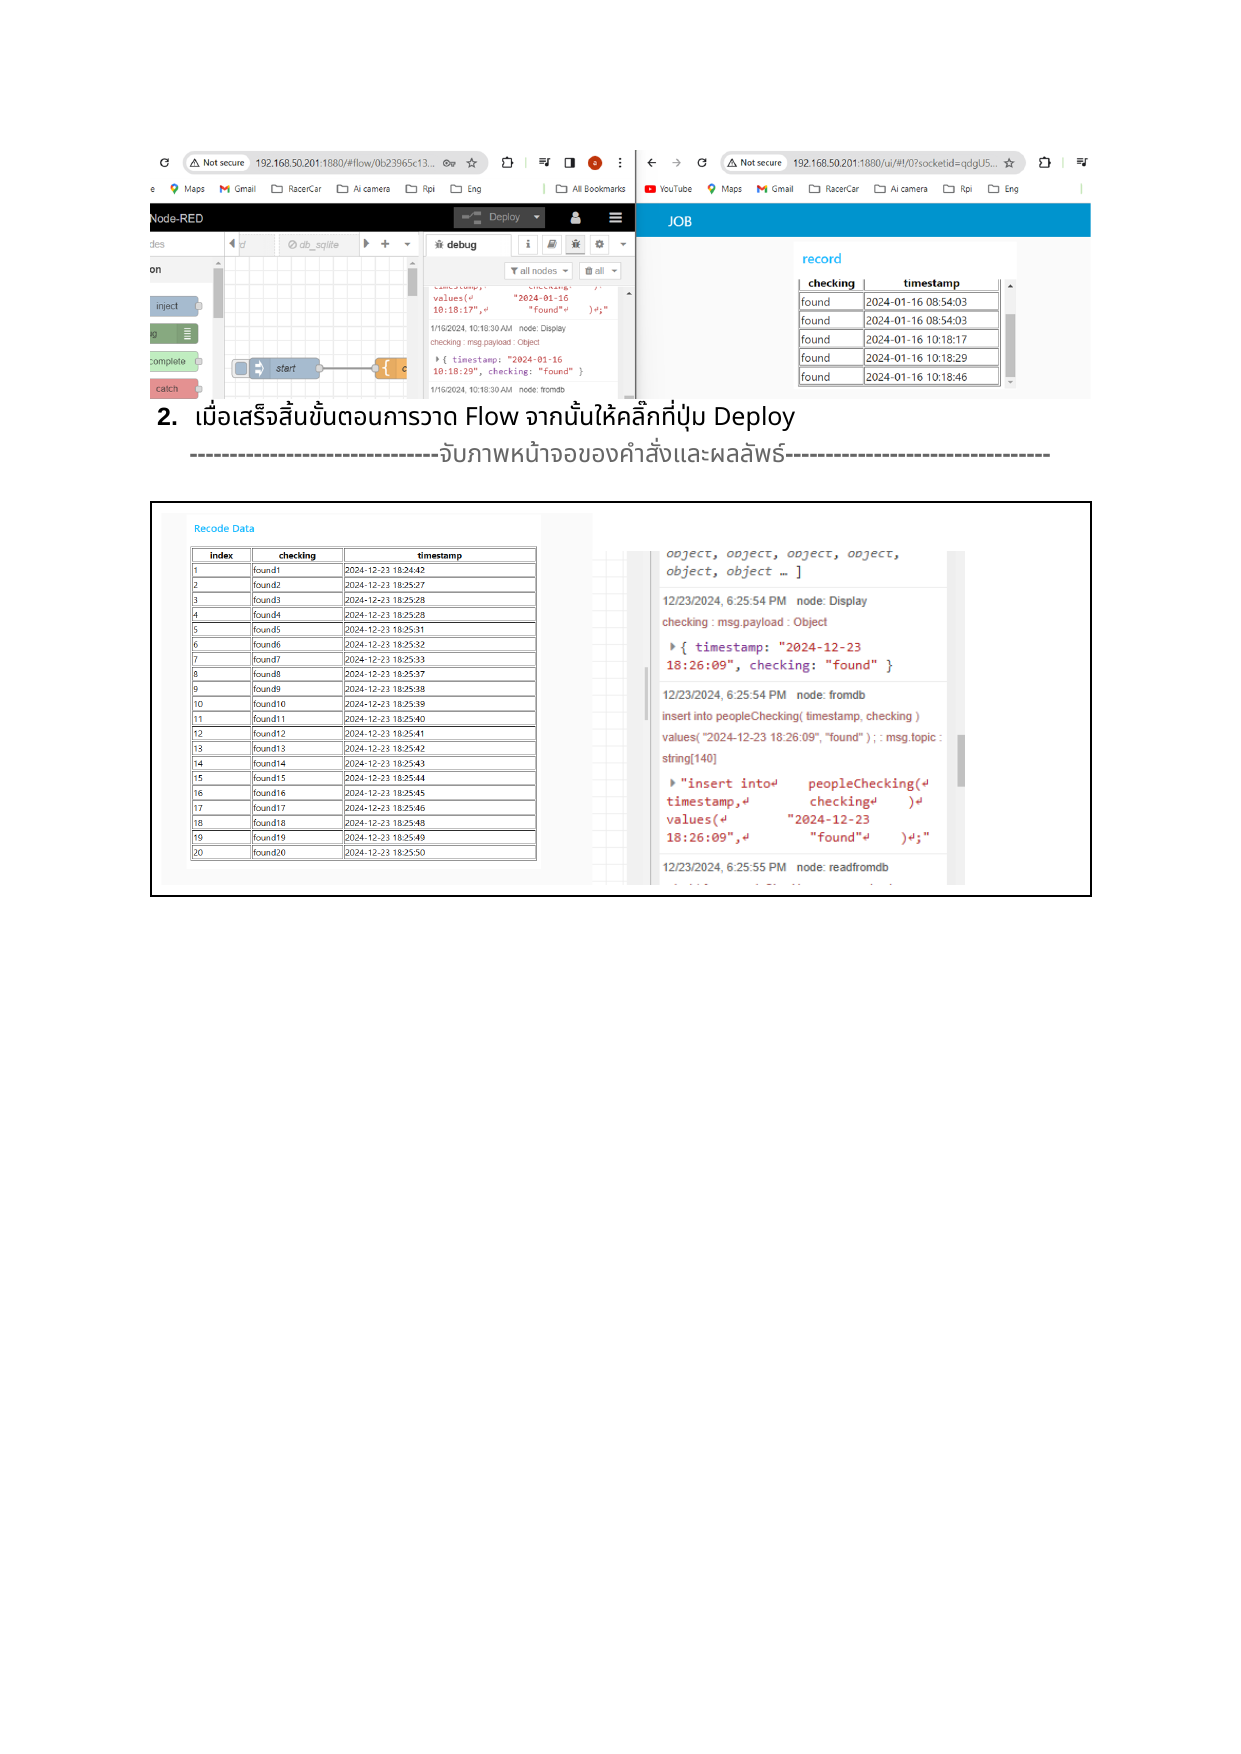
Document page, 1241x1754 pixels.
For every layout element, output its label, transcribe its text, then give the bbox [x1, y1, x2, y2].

picture [150, 150, 1091, 399]
text -------------------------------จับภาพหน้าจอของคำสั่งและผลลัพธ์--------------------------------- [150, 435, 1090, 472]
picture [161, 513, 965, 885]
table_header [152, 503, 1090, 895]
list เมื่อเสร็จสิ้นขั้นตอนการวาด Flow จากนั้นให้คลิ๊กที่ปุ่ม Deploy [157, 399, 1090, 435]
